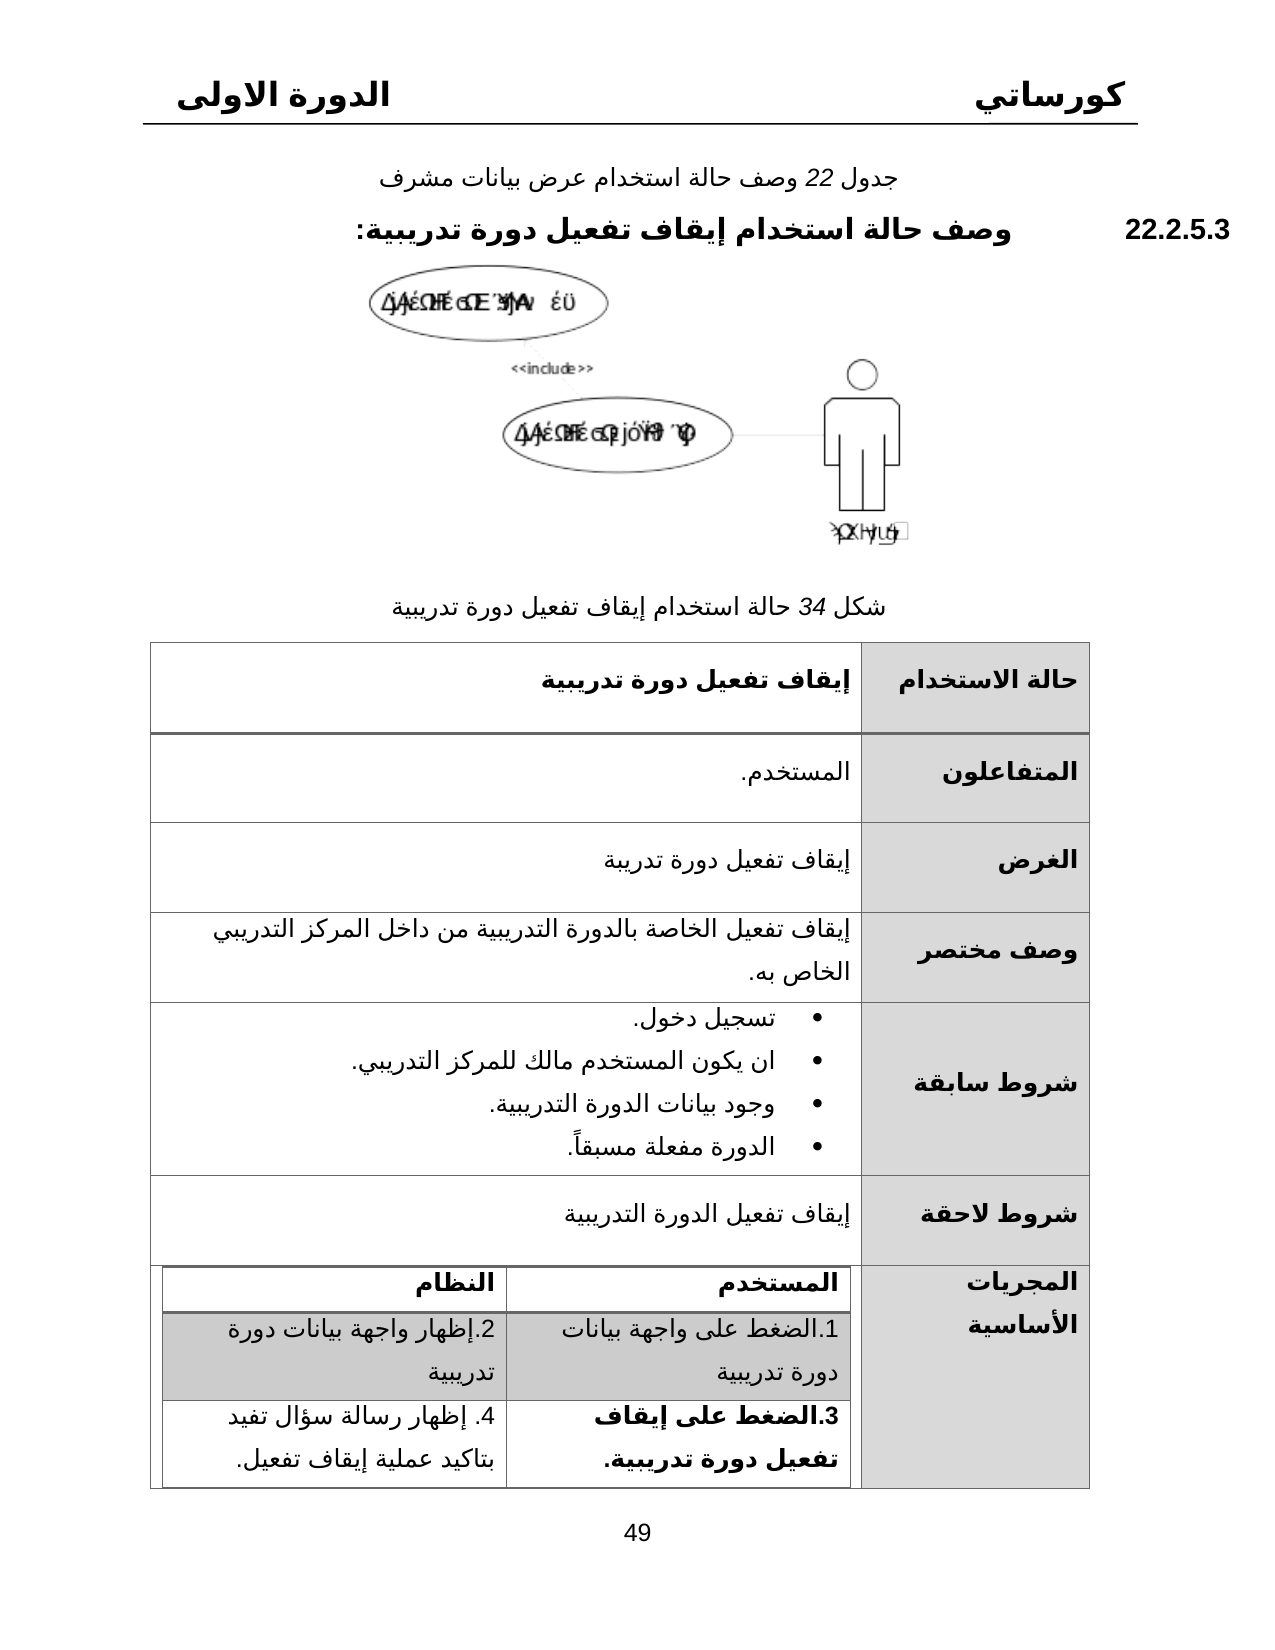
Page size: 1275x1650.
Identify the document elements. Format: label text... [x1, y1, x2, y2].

table_cell [151, 1266, 162, 1488]
subtitle وصف حالة استخدام إيقاف تفعيل دورة تدريبية: [150, 212, 1125, 246]
table_cell وصف مختصر [862, 913, 1089, 1002]
text شكل 34 حالة استخدام إيقاف تفعيل دورة تدريبية [150, 592, 1125, 621]
table_cell المتفاعلون [862, 735, 1089, 822]
table_cell الغرض [862, 823, 1089, 912]
table_cell [851, 1266, 861, 1488]
table_cell [163, 1268, 506, 1311]
table_cell إيقاف تفعيل الدورة التدريبية [151, 1176, 861, 1265]
table_cell إيقاف تفعيل الخاصة بالدورة التدريبية من داخل المركز التدريبي الخاص به. [151, 913, 861, 1002]
table_cell [507, 1401, 850, 1487]
table_cell شروط سابقة [862, 1003, 1089, 1175]
table_cell المستخدم. [151, 735, 861, 822]
table_cell إيقاف تفعيل دورة تدريبة [151, 823, 861, 912]
table_cell [163, 1401, 506, 1487]
table_header إيقاف تفعيل دورة تدريبية [151, 643, 861, 732]
table_cell شروط لاحقة [862, 1176, 1089, 1265]
table_header حالة الاستخدام [862, 643, 1089, 732]
table_cell تسجيل دخول. ان يكون المستخدم مالك للمركز التدريبي. وجود بيانات الدورة التدريبية. الدورة مفعلة مسبقاً. [151, 1003, 861, 1175]
table_cell [507, 1268, 850, 1311]
text جدول 22 وصف حالة استخدام عرض بيانات مشرف [150, 162, 1125, 191]
table_cell المجريات الأساسية [862, 1266, 1089, 1488]
